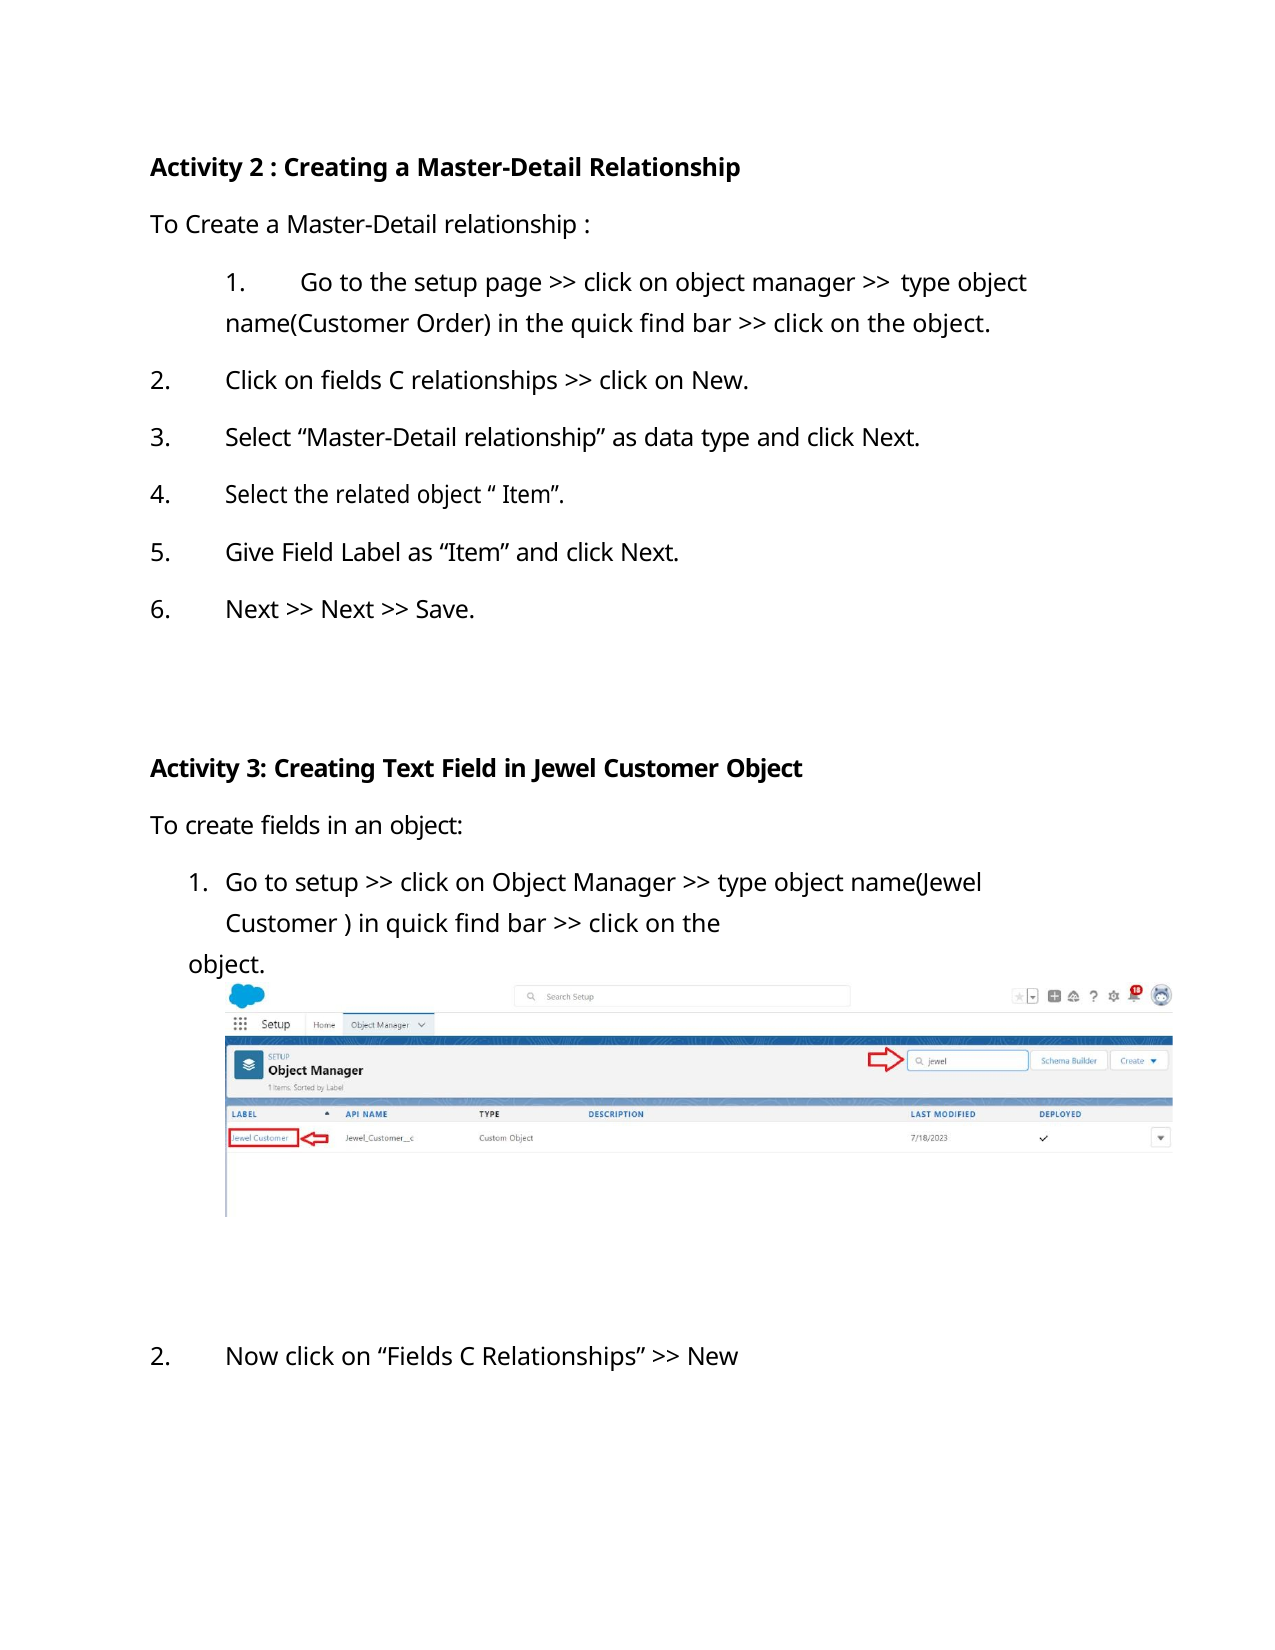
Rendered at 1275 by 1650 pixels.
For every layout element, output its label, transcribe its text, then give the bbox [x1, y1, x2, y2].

list Select “Master-Detail relationship” as data type and click Next. [150, 420, 1200, 454]
subtitle Activity 2 : Creating a Master-Detail Relationship [150, 150, 1200, 184]
list Select the related object “ Item”. [150, 477, 1200, 511]
list Now click on “Fields C Relationships” >> New [150, 1339, 1200, 1373]
list Next >> Next >> Save. [150, 591, 1200, 625]
text To Create a Master-Detail relationship : [150, 207, 1200, 241]
text object. [188, 947, 1200, 981]
subtitle Activity 3: Creating Text Field in Jewel Customer Object [150, 751, 1200, 785]
picture [225, 982, 1173, 1217]
list Give Field Label as “Item” and click Next. [150, 534, 1200, 568]
list Go to setup >> click on Object Manager >> type object name(Jewel Customer ) in quick find bar >> click on the [188, 865, 1086, 940]
text To create fields in an object: [150, 808, 1200, 842]
list Go to the setup page >> click on object manager >> type object name(Customer Order) in the quick find bar >> click on the object. [225, 264, 1109, 339]
list Click on fields C relationships >> click on New. [150, 363, 1200, 397]
